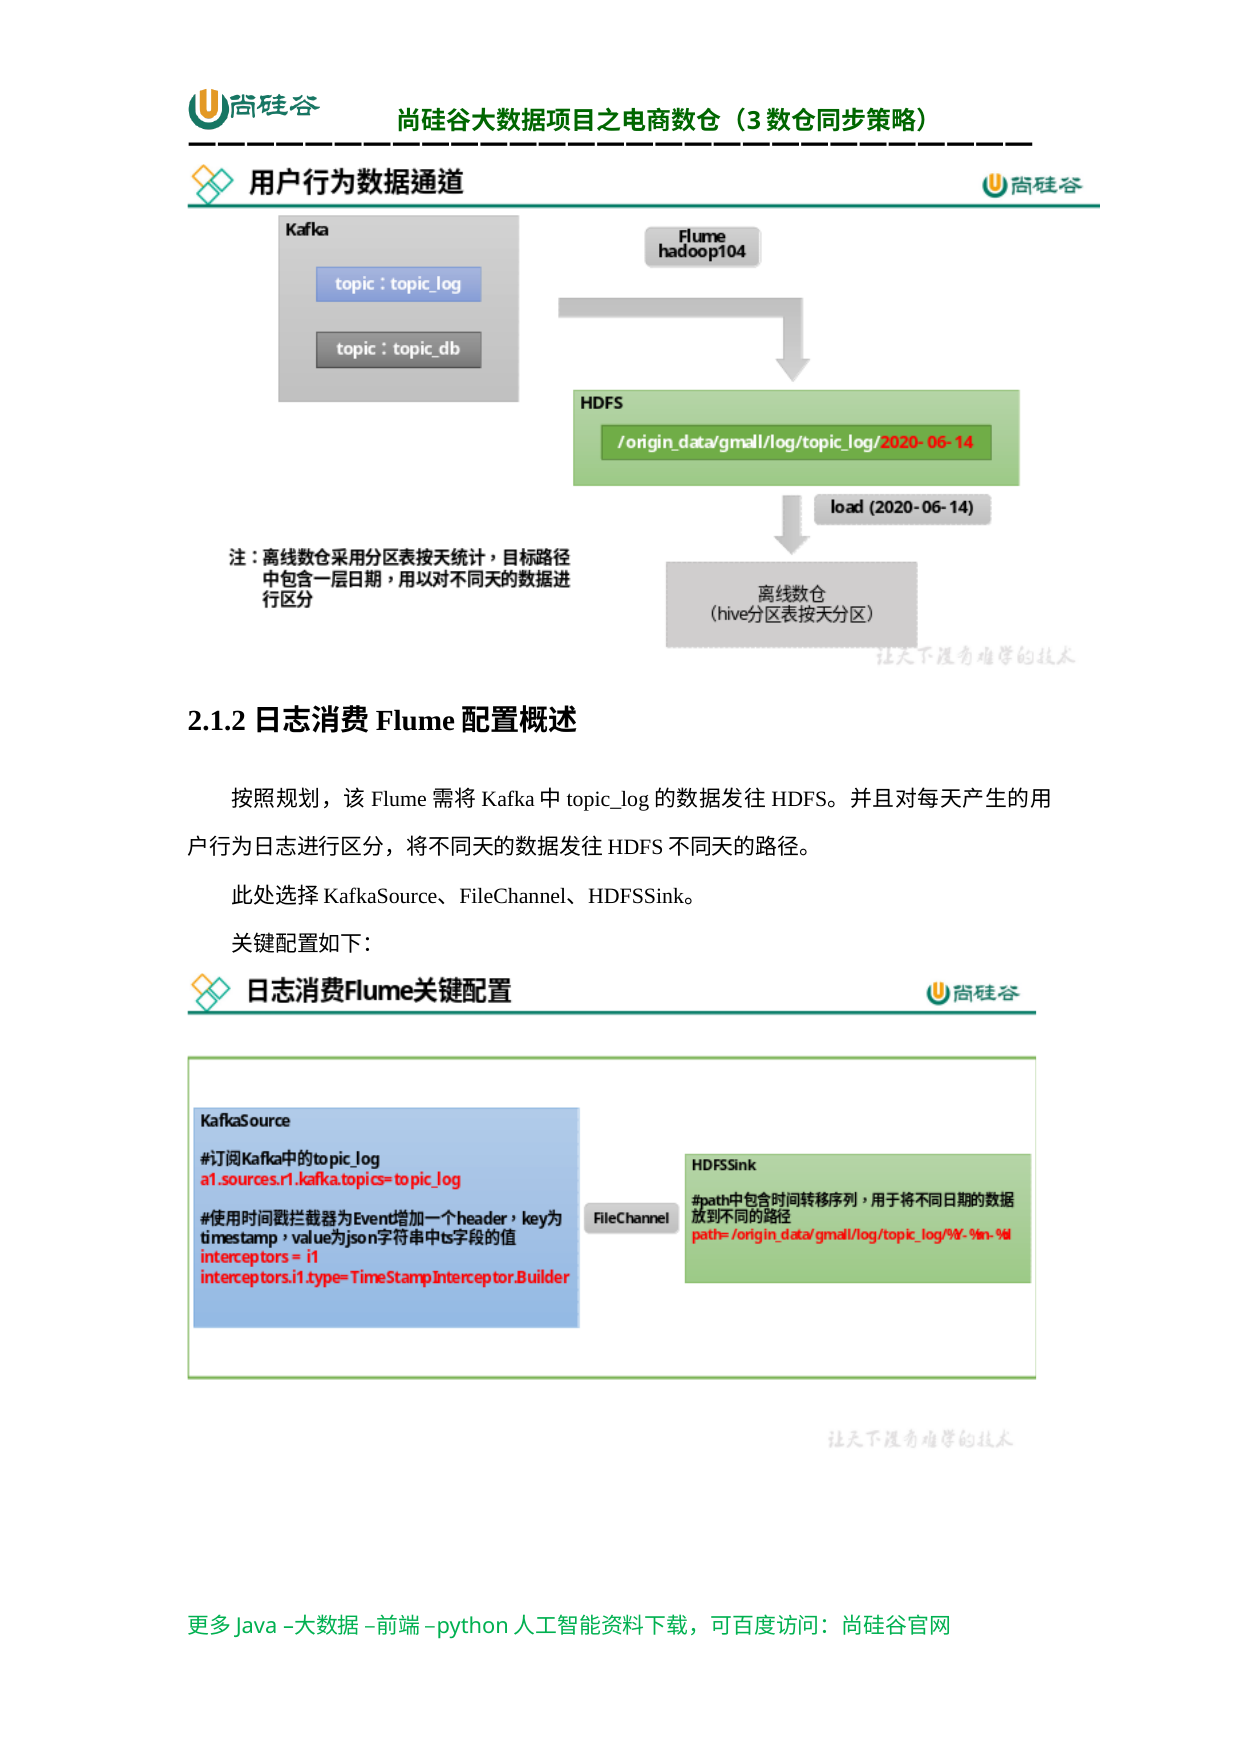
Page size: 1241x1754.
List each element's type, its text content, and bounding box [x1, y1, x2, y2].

text 按照规划，该Flume需将Kafka中topic_log的数据发往HDFS。并且对每天产生的用户行为日志进行区分，将不同天的数据发往HDFS不同天的路径。 [187, 780, 1053, 861]
text 关键配置如下： [187, 926, 1053, 958]
subtitle 2.1.2 日志消费Flume配置概述 [187, 685, 1053, 750]
text 此处选择KafkaSource、FileChannel、HDFSSink。 [187, 877, 1053, 910]
picture [187, 88, 320, 130]
